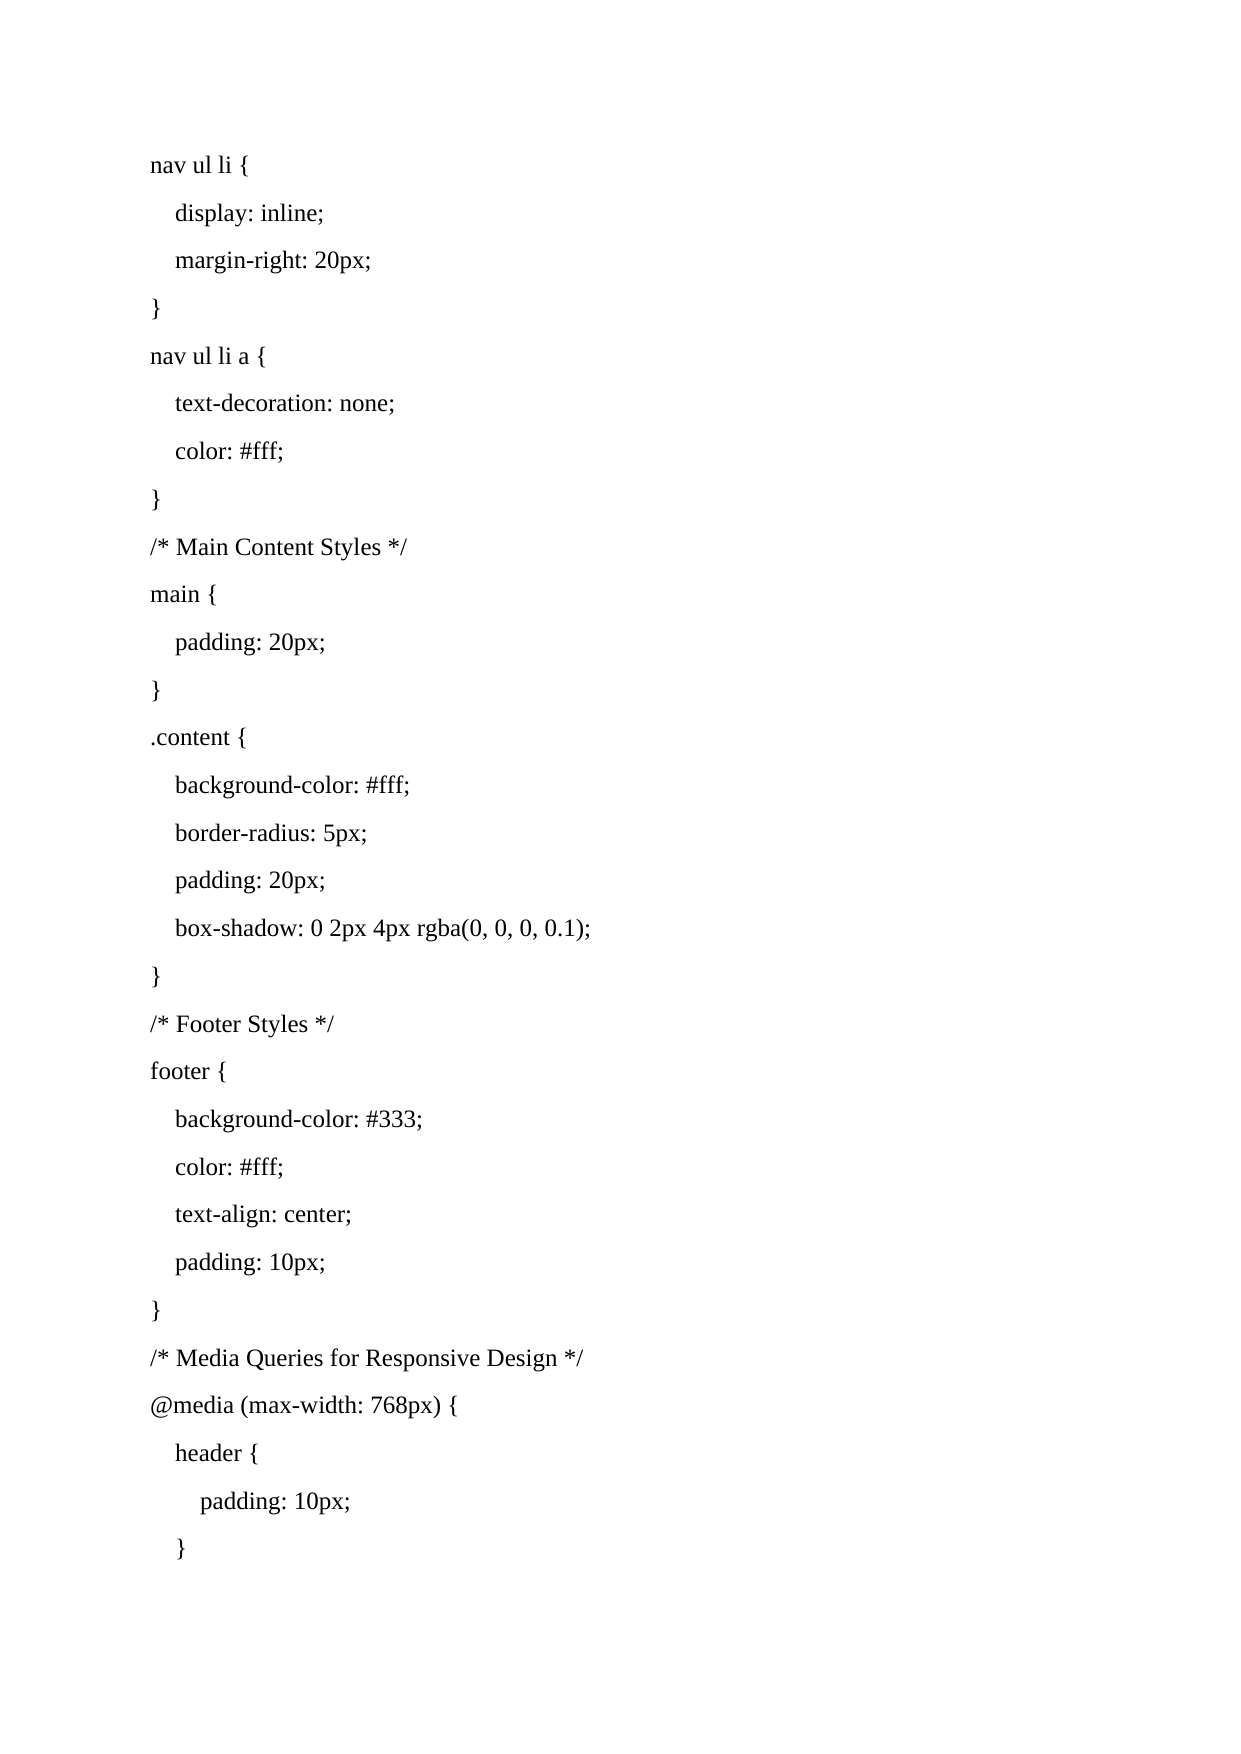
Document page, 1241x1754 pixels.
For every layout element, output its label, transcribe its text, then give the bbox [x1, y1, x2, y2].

text } [150, 675, 1090, 703]
text nav ul li { [150, 150, 1090, 179]
text } [150, 293, 1090, 322]
text padding: 10px; [150, 1247, 1090, 1276]
text .content { [150, 722, 1090, 751]
text } [150, 1295, 1090, 1324]
text color: #fff; [150, 1152, 1090, 1181]
text footer { [150, 1056, 1090, 1085]
text } [150, 961, 1090, 990]
text padding: 20px; [150, 627, 1090, 656]
text /* Main Content Styles */ [150, 532, 1090, 560]
text /* Footer Styles */ [150, 1009, 1090, 1037]
text padding: 10px; [150, 1486, 1090, 1514]
text header { [150, 1438, 1090, 1467]
text } [150, 1533, 1090, 1562]
text text-align: center; [150, 1199, 1090, 1228]
text margin-right: 20px; [150, 245, 1090, 274]
text } [150, 484, 1090, 513]
text box-shadow: 0 2px 4px rgba(0, 0, 0, 0.1); [150, 913, 1090, 942]
text /* Media Queries for Responsive Design */ [150, 1343, 1090, 1371]
text nav ul li a { [150, 341, 1090, 369]
text main { [150, 579, 1090, 608]
text padding: 20px; [150, 866, 1090, 894]
text display: inline; [150, 198, 1090, 226]
text text-decoration: none; [150, 388, 1090, 417]
text background-color: #333; [150, 1104, 1090, 1133]
text @media (max-width: 768px) { [150, 1390, 1090, 1419]
text color: #fff; [150, 436, 1090, 465]
text border-radius: 5px; [150, 818, 1090, 847]
text background-color: #fff; [150, 770, 1090, 799]
